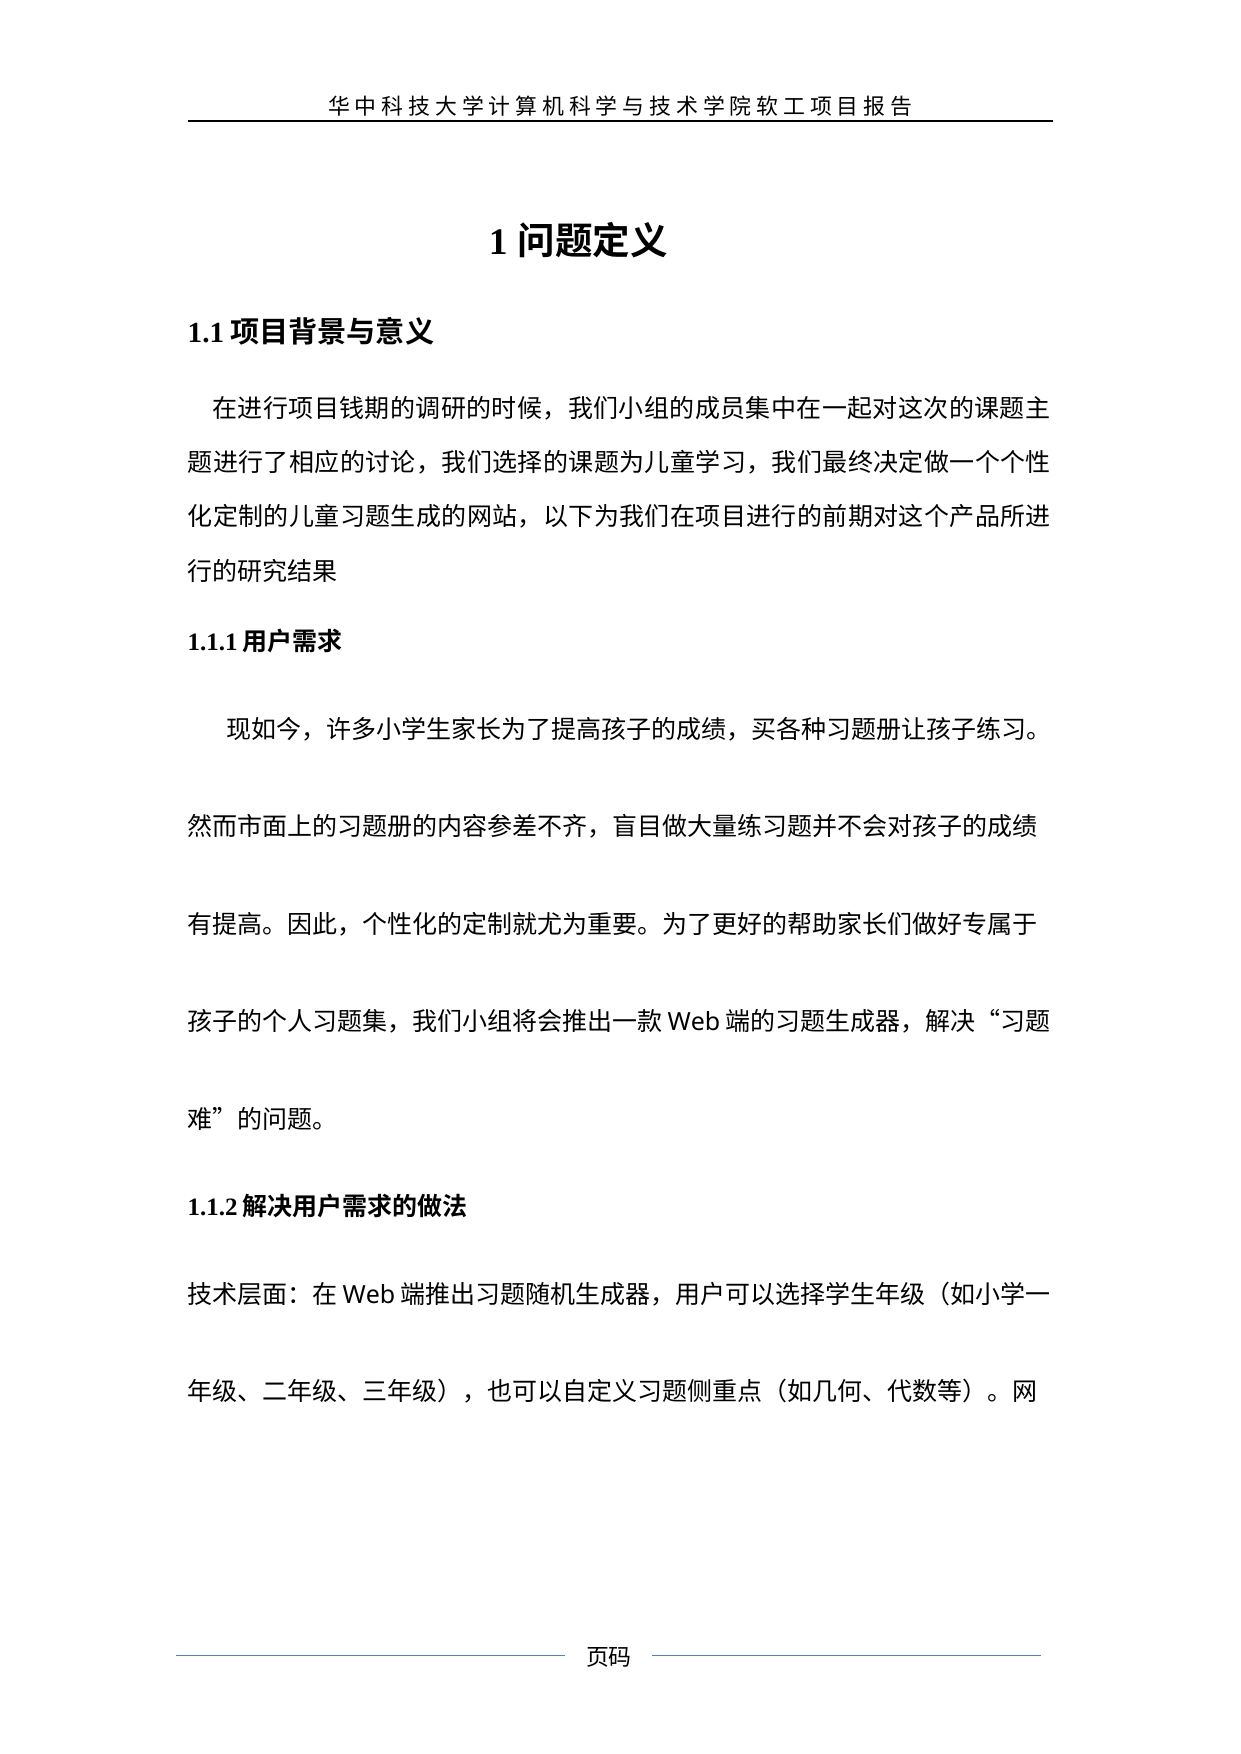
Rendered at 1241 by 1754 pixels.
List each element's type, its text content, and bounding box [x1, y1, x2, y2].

text 在进行项目钱期的调研的时候，我们小组的成员集中在一起对这次的课题主题进行了相应的讨论，我们选择的课题为儿童学习，我们最终决定做一个个性化定制的儿童习题生成的网站，以下为我们在项目进行的前期对这个产品所进行的研究结果 [187, 388, 1053, 587]
text 1.1项目背景与意义 [187, 308, 1053, 351]
text 现如今，许多小学生家长为了提高孩子的成绩，买各种习题册让孩子练习。然而市面上的习题册的内容参差不齐，盲目做大量练习题并不会对孩子的成绩有提高。因此，个性化的定制就尤为重要。为了更好的帮助家长们做好专属于孩子的个人习题集，我们小组将会推出一款Web端的习题生成器，解决“习题难”的问题。 [187, 695, 1053, 1150]
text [187, 1260, 1053, 1422]
text 1.1.2解决用户需求的做法 [187, 1187, 1053, 1223]
text 1.1.1用户需求 [187, 622, 1053, 658]
text 1 问题定义 [187, 211, 1053, 265]
